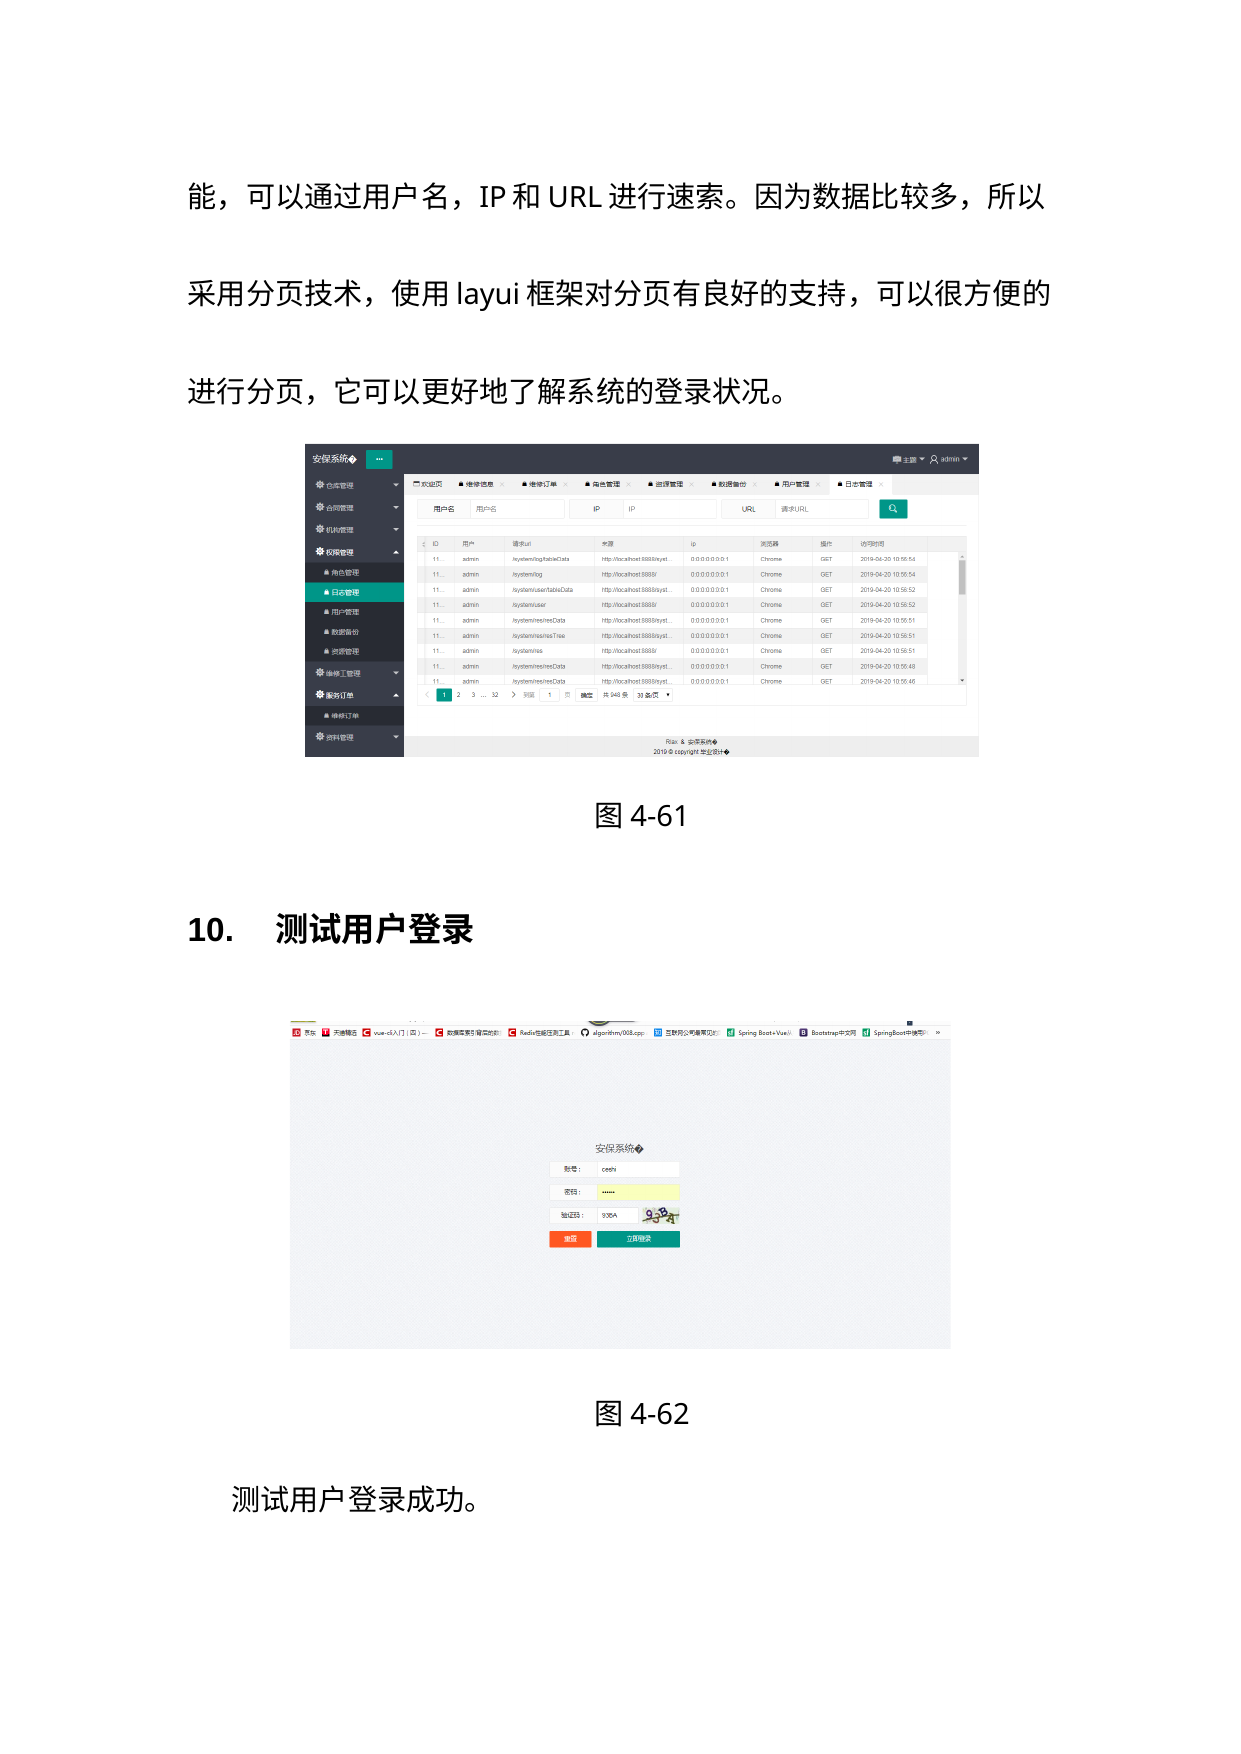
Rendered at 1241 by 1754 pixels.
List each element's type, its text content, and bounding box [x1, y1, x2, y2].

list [187, 162, 1053, 422]
list 测试用户登录成功。 [187, 1466, 1053, 1531]
list 图 4-62 [187, 1379, 1053, 1444]
picture [289, 1021, 951, 1349]
picture [305, 443, 979, 757]
list 图 4-61 [187, 781, 1053, 846]
subtitle 测试用户登录 [187, 895, 1053, 960]
